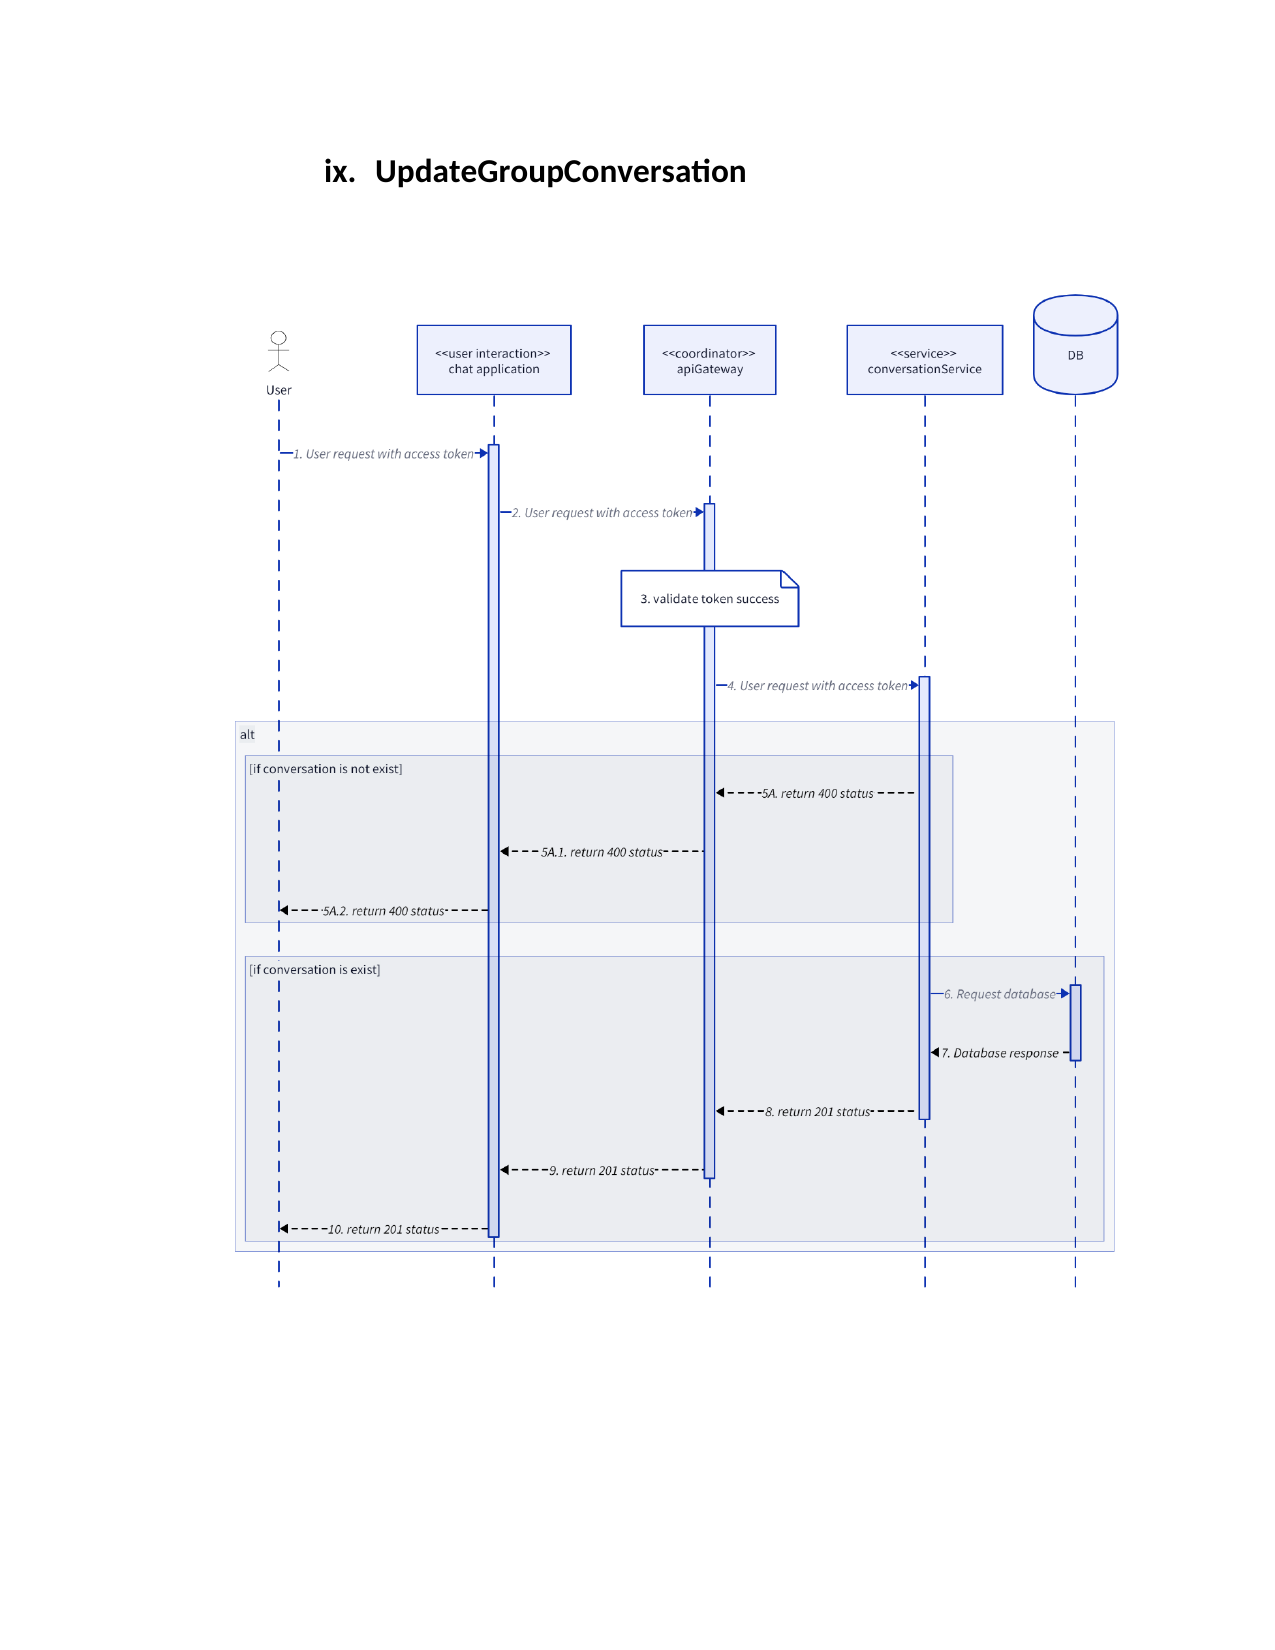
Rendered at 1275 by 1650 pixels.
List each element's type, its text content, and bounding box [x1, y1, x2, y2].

picture [150, 210, 1202, 1372]
list UpdateGroupConversation [356, 150, 1125, 191]
